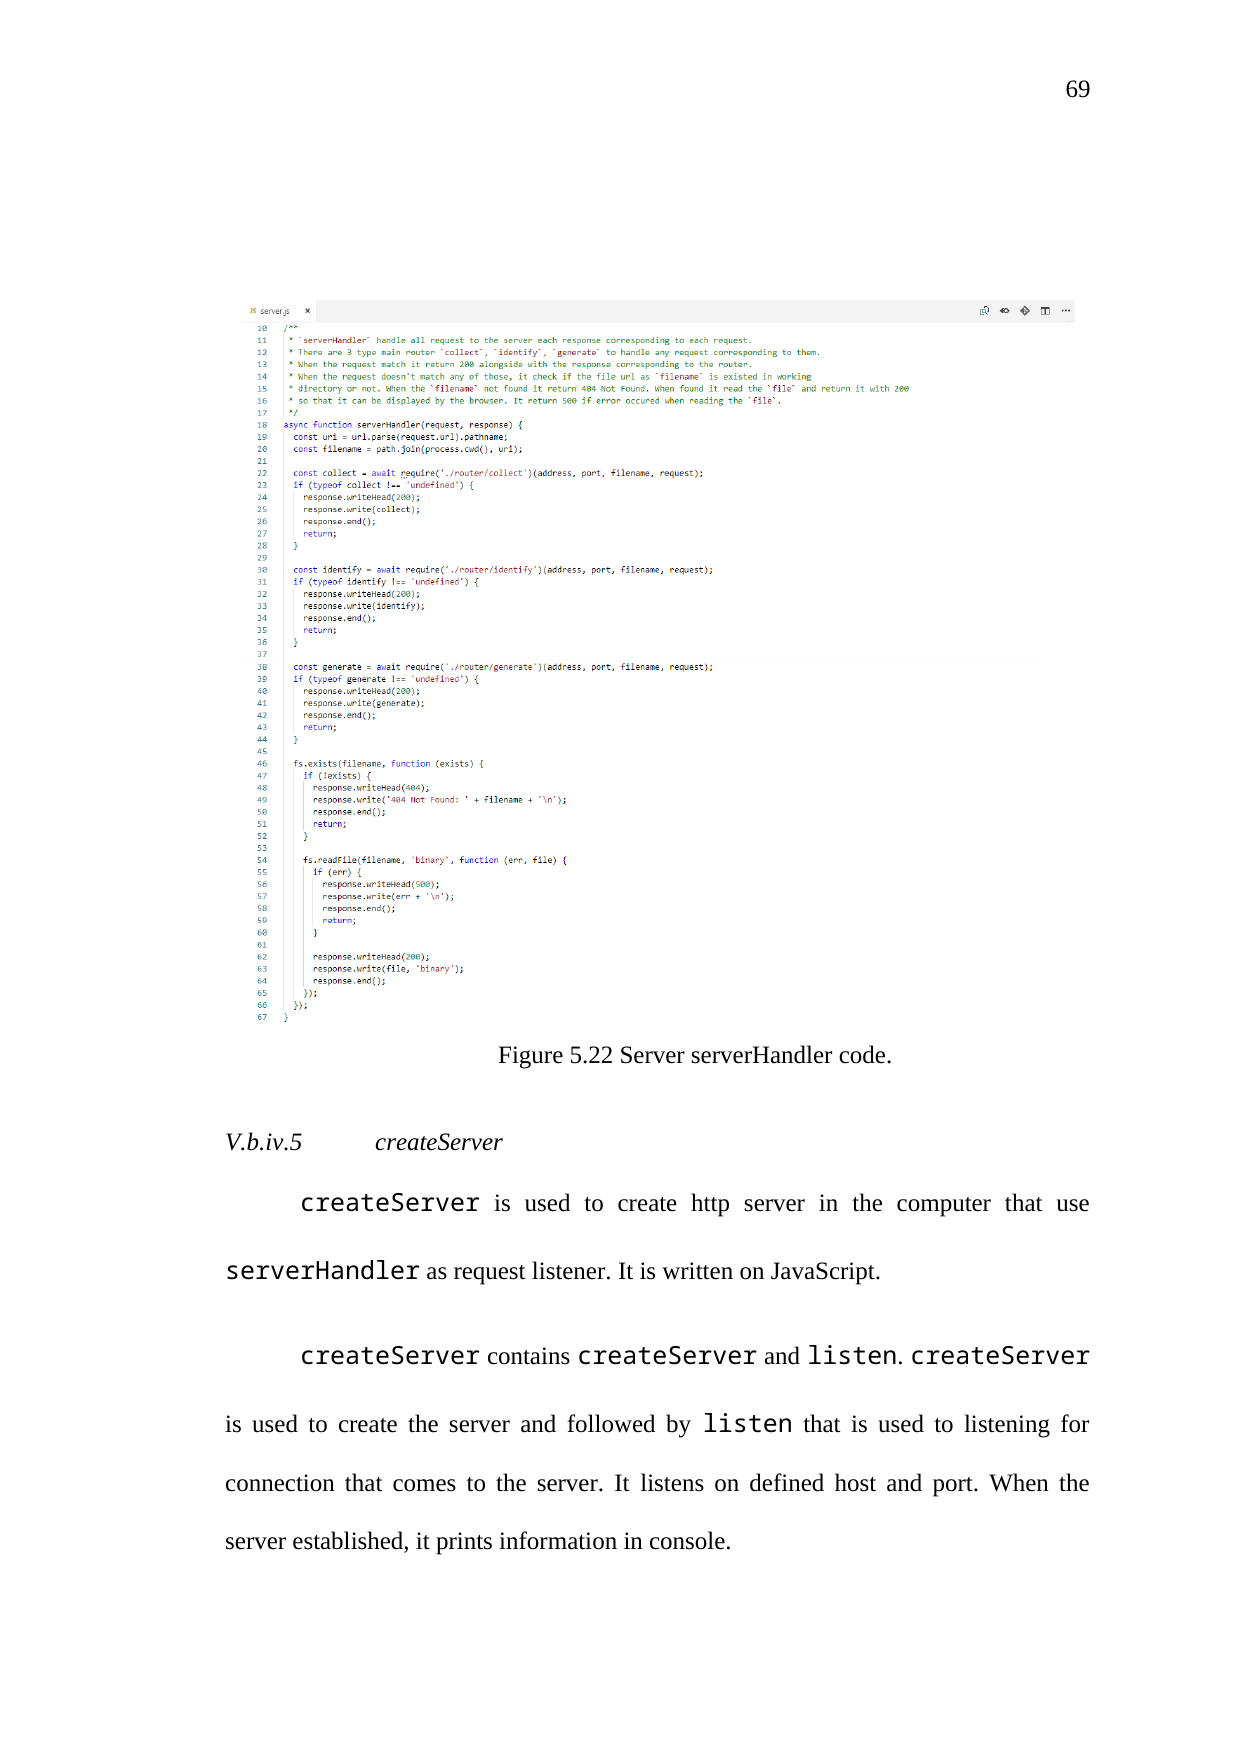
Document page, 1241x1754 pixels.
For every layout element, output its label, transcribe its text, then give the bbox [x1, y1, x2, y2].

text Figure 5.22 Server serverHandler code. [225, 1040, 1090, 1069]
text createServer is used to create http server in the computer that use serverHandler as request listener. It is written on JavaScript. [225, 1184, 1090, 1287]
subtitle createServer [225, 1127, 1090, 1155]
picture [240, 300, 1075, 1024]
text createServer contains createServer and listen. createServer is used to create the server and followed by listen that is used to listening for connection that comes to the server. It listens on defined host and port. When the server established, it prints information in console. [225, 1337, 1090, 1555]
